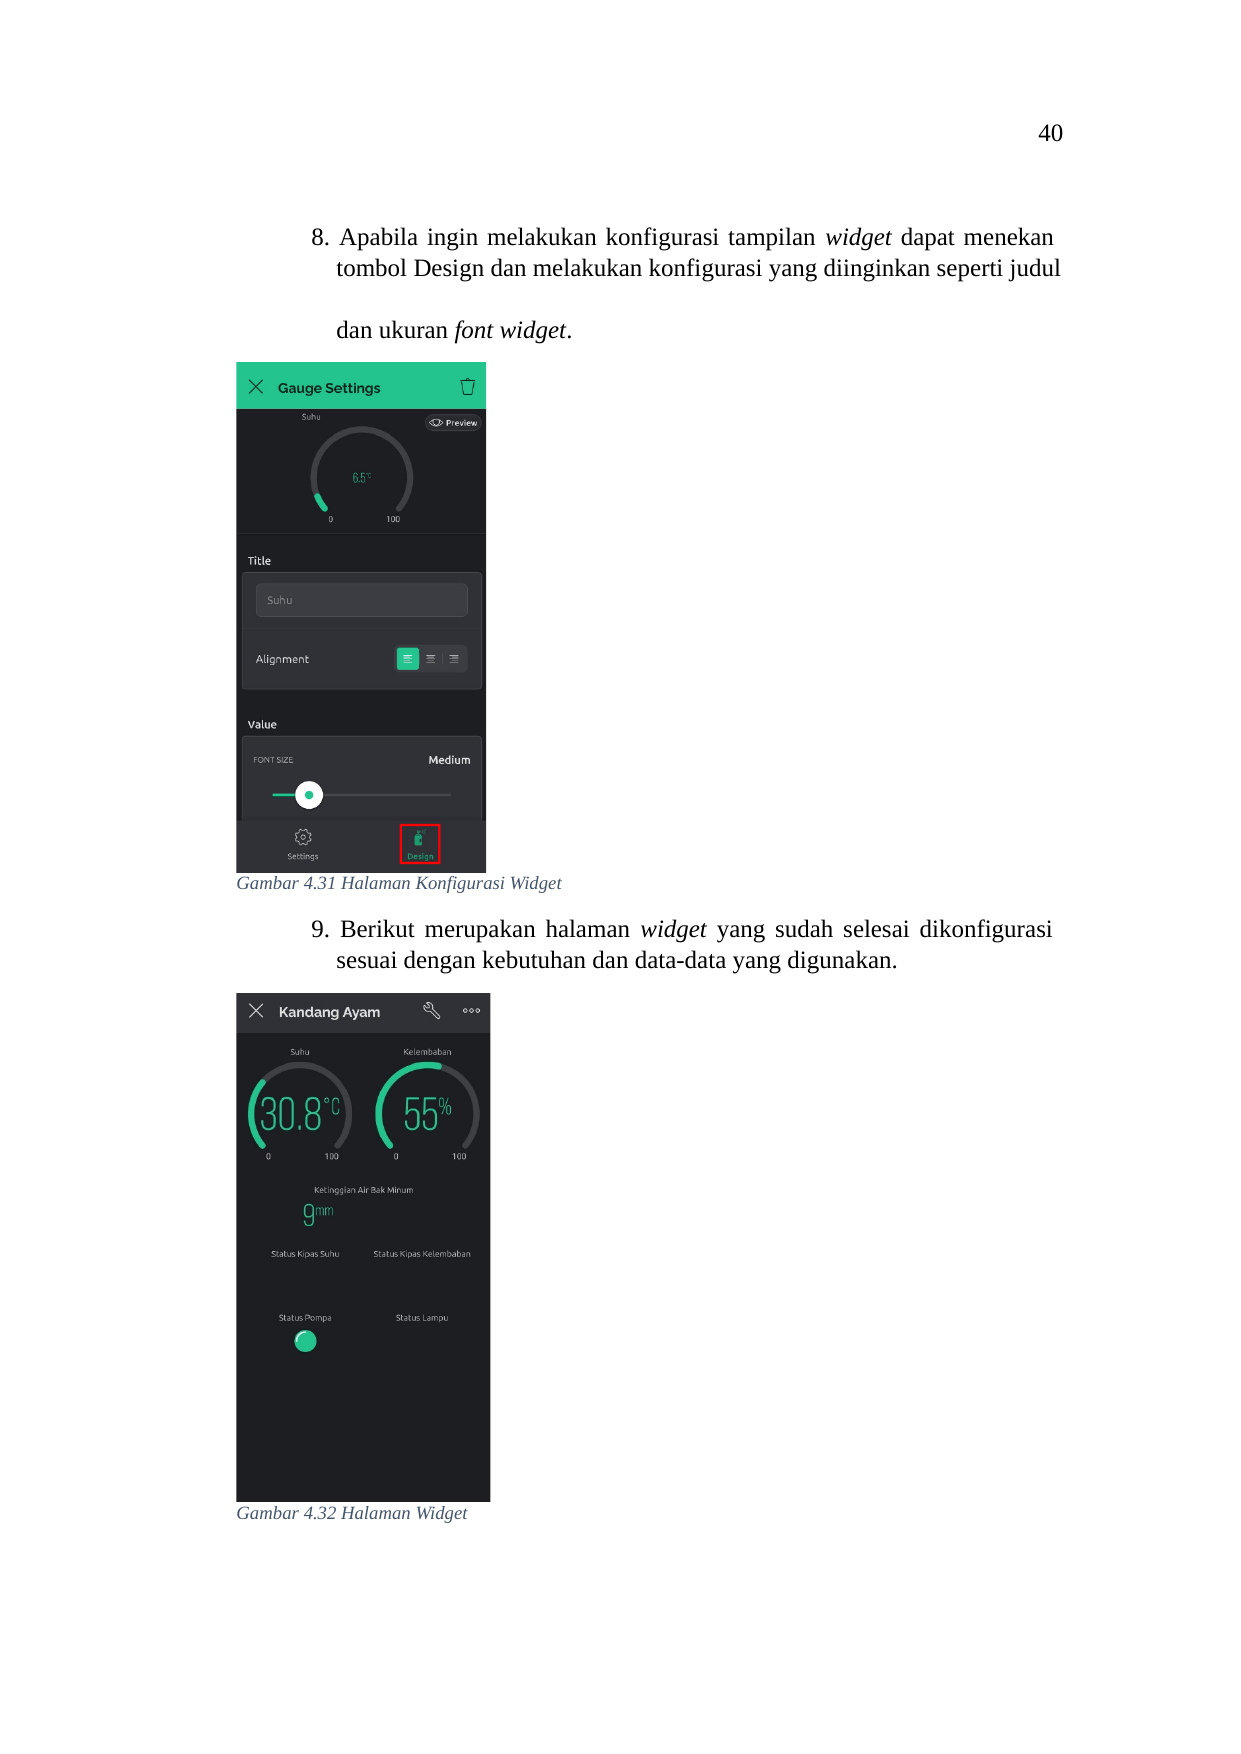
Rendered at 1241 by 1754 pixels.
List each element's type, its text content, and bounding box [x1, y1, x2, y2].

text 9. Berikut merupakan halaman widget yang sudah selesai dikonfigurasi sesuai dengan kebutuhan dan data-data yang digunakan. [236, 914, 1063, 974]
picture [236, 993, 491, 1502]
picture [236, 362, 487, 873]
text 8. Apabila ingin melakukan konfigurasi tampilan widget dapat menekan tombol Design dan melakukan konfigurasi yang diinginkan seperti judul dan ukuran font widget. [236, 222, 1063, 344]
